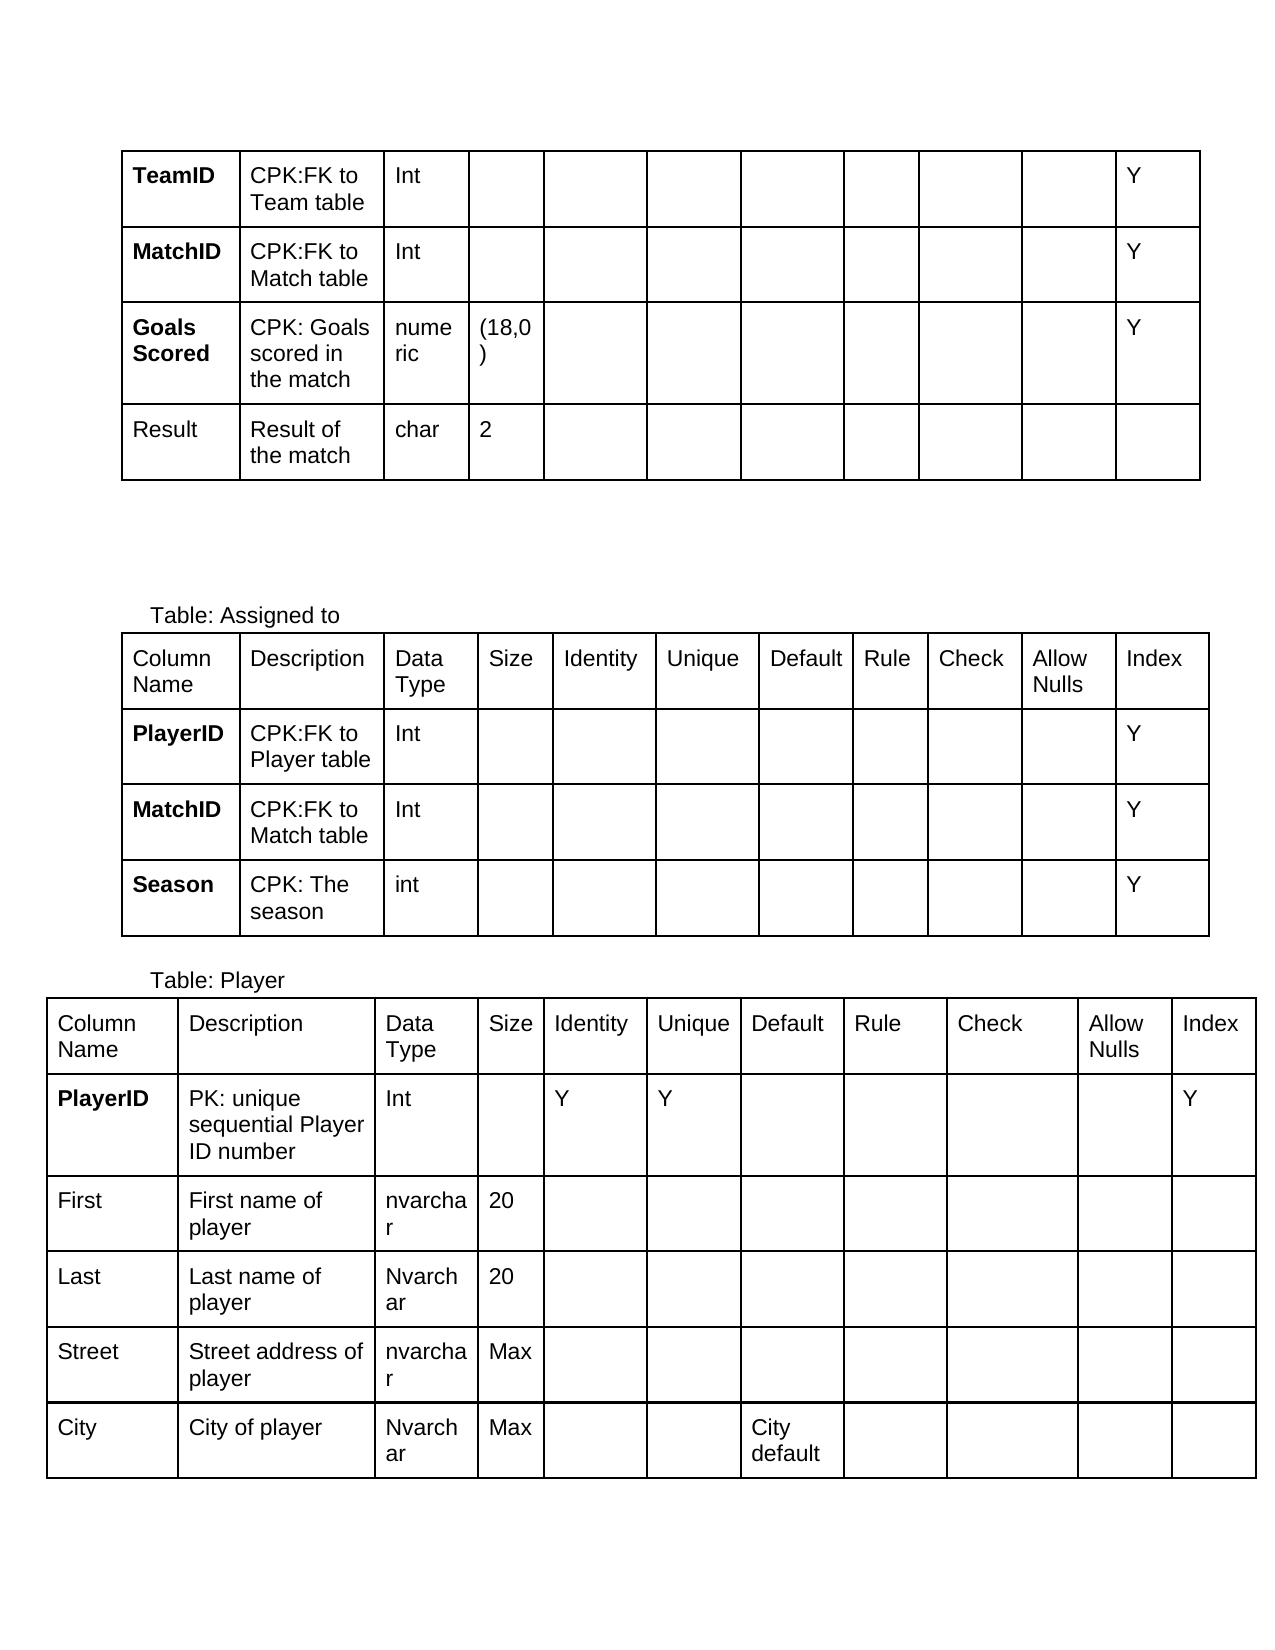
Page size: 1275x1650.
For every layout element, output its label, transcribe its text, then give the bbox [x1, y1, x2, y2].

table_cell int [385, 861, 477, 934]
table_header Size [479, 634, 552, 708]
table_cell Nvarchar [376, 1252, 477, 1326]
table_cell [1023, 710, 1115, 783]
table_cell [854, 785, 927, 859]
table_cell Int [385, 152, 468, 226]
table_cell [1023, 303, 1115, 403]
table_header Identity [545, 999, 646, 1073]
table_cell [545, 228, 646, 301]
table_cell [920, 228, 1021, 301]
table_cell [479, 710, 552, 783]
text Table: Player [150, 967, 1125, 993]
table_cell [845, 1328, 946, 1401]
table_header Rule [854, 634, 927, 708]
table_cell [742, 1328, 843, 1401]
table_header Rule [845, 999, 946, 1073]
table_header Default [742, 999, 843, 1073]
table_cell [845, 405, 918, 479]
table_cell [845, 1075, 946, 1174]
table_cell [845, 228, 918, 301]
table_cell [1117, 405, 1199, 479]
table_cell [648, 228, 740, 301]
table_cell [1023, 785, 1115, 859]
table_cell Y [1117, 785, 1208, 859]
table_cell [1173, 1177, 1255, 1250]
table_cell [1173, 1328, 1255, 1401]
table_cell [648, 405, 740, 479]
table_cell [648, 303, 740, 403]
table_cell Last [48, 1252, 177, 1326]
table_cell Max [479, 1328, 543, 1401]
table_cell TeamID [123, 152, 239, 226]
table_header Unique [648, 999, 740, 1073]
table_cell City of player [179, 1404, 374, 1477]
table_cell [742, 228, 843, 301]
table_cell [479, 785, 552, 859]
table_cell Int [376, 1075, 477, 1174]
table_cell [845, 303, 918, 403]
table_cell [554, 861, 655, 934]
table_header Column Name [123, 634, 239, 708]
table_cell [545, 405, 646, 479]
table_cell [760, 710, 852, 783]
table_header Allow Nulls [1079, 999, 1171, 1073]
table_cell [948, 1075, 1077, 1174]
table_cell [1173, 1252, 1255, 1326]
table_cell [1023, 228, 1115, 301]
table_cell Int [385, 710, 477, 783]
table_cell [948, 1404, 1077, 1477]
table_cell [470, 152, 543, 226]
table_cell [920, 405, 1021, 479]
table_cell (18,0) [470, 303, 543, 403]
table_cell Y [1117, 228, 1199, 301]
table_cell Y [545, 1075, 646, 1174]
table_cell Y [1117, 710, 1208, 783]
table_cell 20 [479, 1177, 543, 1250]
table_cell CPK:FK to Team table [241, 152, 383, 226]
table_cell CPK: The season [241, 861, 383, 934]
table_cell [545, 1177, 646, 1250]
table_cell First name of player [179, 1177, 374, 1250]
table_cell [948, 1177, 1077, 1250]
table_cell Y [1117, 861, 1208, 934]
table_cell [1023, 405, 1115, 479]
table_cell [742, 303, 843, 403]
table_cell [920, 303, 1021, 403]
table_cell [545, 152, 646, 226]
table_cell [1079, 1075, 1171, 1174]
table_cell [545, 303, 646, 403]
table_cell [920, 152, 1021, 226]
table_cell PK: unique sequential Player ID number [179, 1075, 374, 1174]
table_cell [479, 861, 552, 934]
table_cell [554, 785, 655, 859]
table_cell Y [648, 1075, 740, 1174]
table_cell nvarchar [376, 1328, 477, 1401]
table_cell [845, 1252, 946, 1326]
table_cell [479, 1075, 543, 1174]
table_cell CPK:FK to Match table [241, 785, 383, 859]
table_cell [545, 1252, 646, 1326]
table_cell Y [1117, 303, 1199, 403]
table_header Check [929, 634, 1021, 708]
table_cell [845, 1404, 946, 1477]
table_cell [854, 861, 927, 934]
table_cell char [385, 405, 468, 479]
table_header Data Type [376, 999, 477, 1073]
table_cell [742, 1075, 843, 1174]
table_cell [648, 1404, 740, 1477]
table_header Allow Nulls [1023, 634, 1115, 708]
table_cell Season [123, 861, 239, 934]
table_cell [648, 1328, 740, 1401]
table_cell [554, 710, 655, 783]
table_cell Goals Scored [123, 303, 239, 403]
table_cell PlayerID [123, 710, 239, 783]
table_cell [1079, 1404, 1171, 1477]
table_cell First [48, 1177, 177, 1250]
table_cell CPK: Goals scored in the match [241, 303, 383, 403]
table_cell [929, 861, 1021, 934]
table_cell [1079, 1177, 1171, 1250]
table_header Description [241, 634, 383, 708]
table_cell [760, 785, 852, 859]
table_cell [929, 710, 1021, 783]
table_cell Y [1173, 1075, 1255, 1174]
table_cell Result of the match [241, 405, 383, 479]
table_header Check [948, 999, 1077, 1073]
table_cell [948, 1252, 1077, 1326]
table_header Index [1117, 634, 1208, 708]
table_cell [545, 1328, 646, 1401]
table_header Unique [657, 634, 758, 708]
table_cell [648, 152, 740, 226]
table_cell CPK:FK to Match table [241, 228, 383, 301]
table_cell PlayerID [48, 1075, 177, 1174]
table_cell [854, 710, 927, 783]
table_cell Int [385, 228, 468, 301]
table_cell 2 [470, 405, 543, 479]
table_cell [742, 1177, 843, 1250]
table_cell [657, 710, 758, 783]
table_cell CPK:FK to Player table [241, 710, 383, 783]
table_cell Last name of player [179, 1252, 374, 1326]
text Table: Assigned to [150, 602, 1125, 628]
table_cell Y [1117, 152, 1199, 226]
table_cell [648, 1252, 740, 1326]
table_cell [948, 1328, 1077, 1401]
table_cell City [48, 1404, 177, 1477]
table_cell MatchID [123, 228, 239, 301]
table_cell [760, 861, 852, 934]
table_header Column Name [48, 999, 177, 1073]
table_cell [742, 1252, 843, 1326]
table_cell [1079, 1328, 1171, 1401]
table_cell [545, 1404, 646, 1477]
table_header Index [1173, 999, 1255, 1073]
table_cell [1023, 861, 1115, 934]
table_cell Int [385, 785, 477, 859]
table_cell [470, 228, 543, 301]
table_cell [1173, 1404, 1255, 1477]
table_cell [845, 152, 918, 226]
table_cell Max [479, 1404, 543, 1477]
table_cell Nvarchar [376, 1404, 477, 1477]
table_cell [648, 1177, 740, 1250]
table_cell numeric [385, 303, 468, 403]
table_cell [929, 785, 1021, 859]
table_cell [1079, 1252, 1171, 1326]
table_cell [1023, 152, 1115, 226]
table_cell [657, 861, 758, 934]
table_header Description [179, 999, 374, 1073]
table_cell Result [123, 405, 239, 479]
table_cell City default [742, 1404, 843, 1477]
table_cell [657, 785, 758, 859]
table_cell 20 [479, 1252, 543, 1326]
table_cell MatchID [123, 785, 239, 859]
table_cell Street address of player [179, 1328, 374, 1401]
table_cell [845, 1177, 946, 1250]
table_header Default [760, 634, 852, 708]
table_header Identity [554, 634, 655, 708]
table_cell [742, 405, 843, 479]
table_cell [742, 152, 843, 226]
table_cell nvarchar [376, 1177, 477, 1250]
table_header Size [479, 999, 543, 1073]
table_cell Street [48, 1328, 177, 1401]
table_header Data Type [385, 634, 477, 708]
